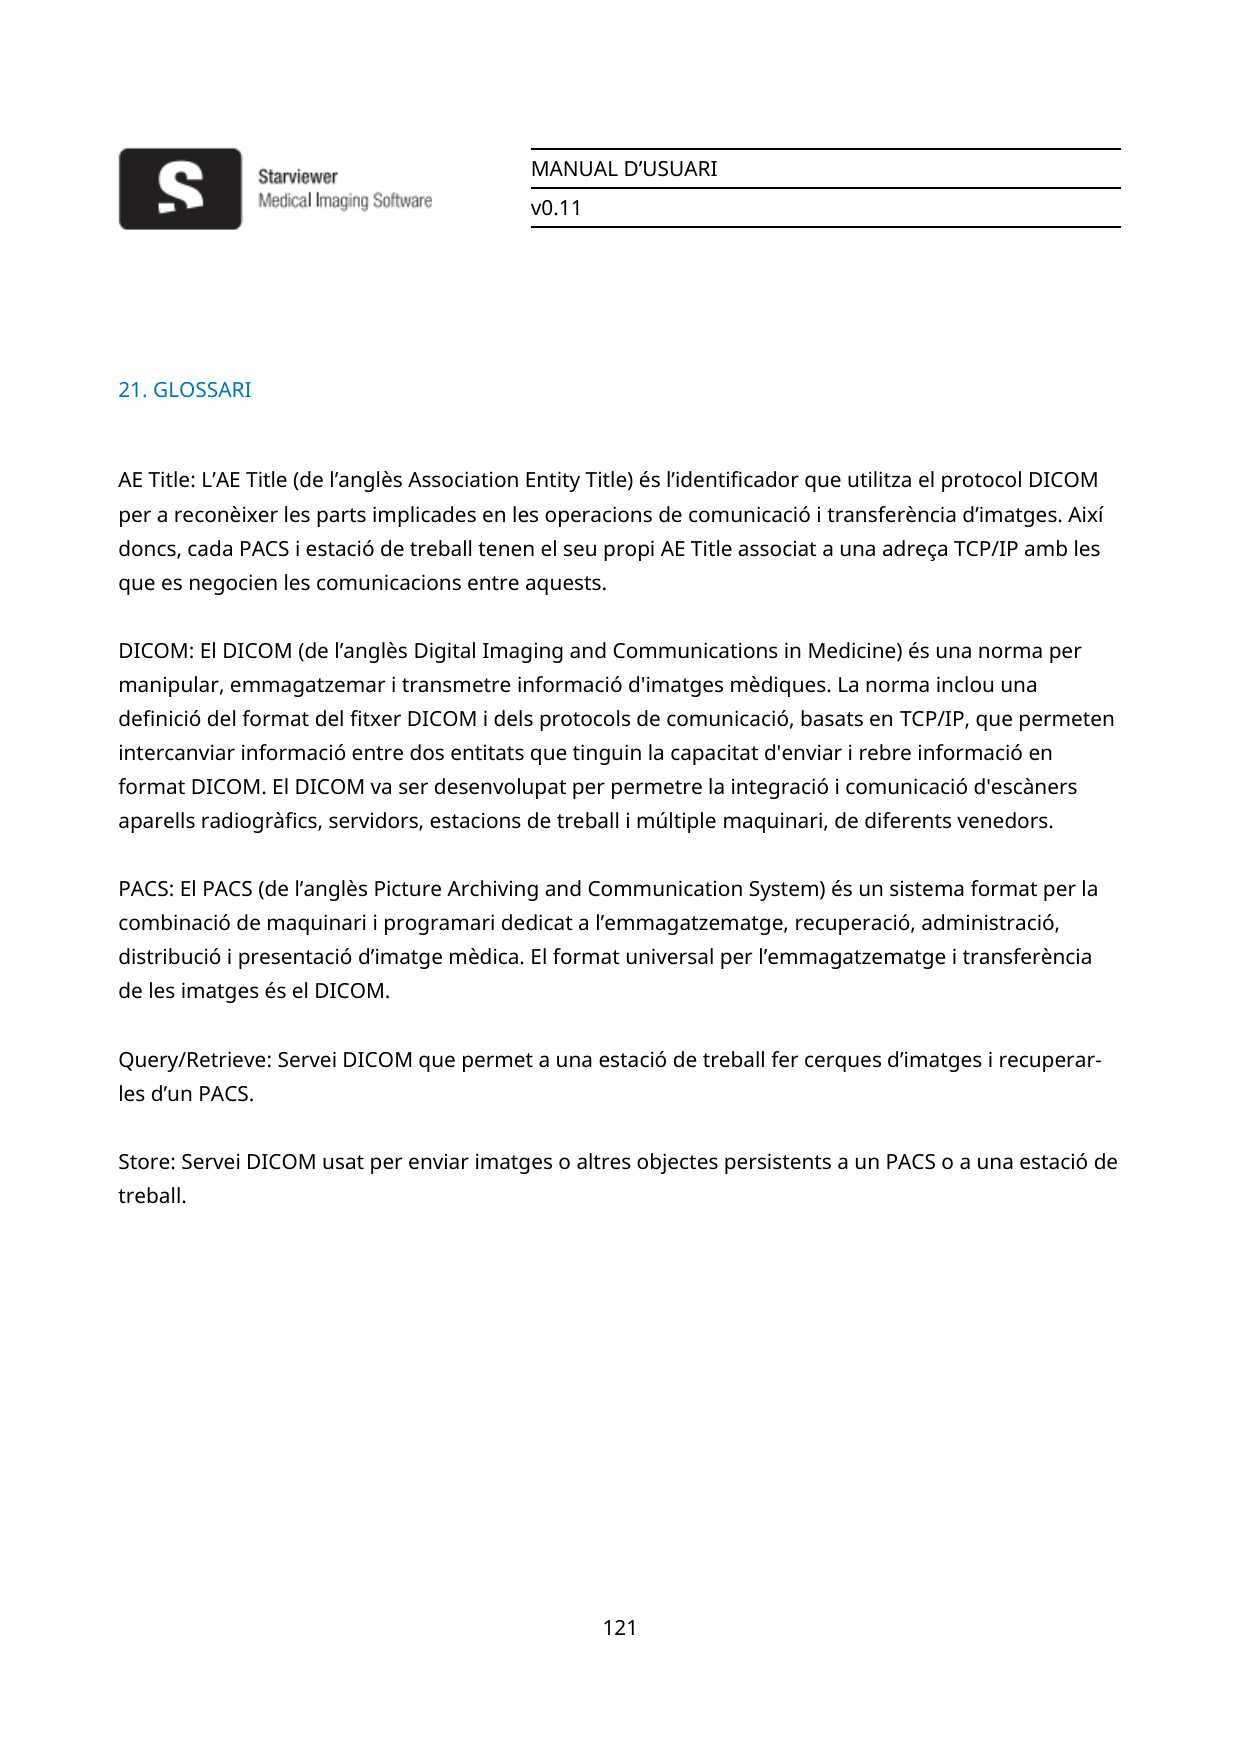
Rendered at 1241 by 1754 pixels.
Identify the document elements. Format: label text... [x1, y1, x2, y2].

text Query/Retrieve: Servei DICOM que permet a una estació de treball fer cerques d’imatges i recuperar-les d’un PACS. [118, 1045, 1122, 1107]
text PACS: El PACS (de l’anglès Picture Archiving and Communication System) és un sistema format per la combinació de maquinari i programari dedicat a l’emmagatzematge, recuperació, administració, distribució i presentació d’imatge mèdica. El format universal per l’emmagatzematge i transferència de les imatges és el DICOM. [118, 874, 1122, 1005]
subtitle Glossari [118, 375, 1122, 403]
text DICOM: El DICOM (de l’anglès Digital Imaging and Communications in Medicine) és una norma per manipular, emmagatzemar i transmetre informació d'imatges mèdiques. La norma inclou una definició del format del fitxer DICOM i dels protocols de comunicació, basats en TCP/IP, que permeten intercanviar informació entre dos entitats que tinguin la capacitat d'enviar i rebre informació en format DICOM. El DICOM va ser desenvolupat per permetre la integració i comunicació d'escàners aparells radiogràfics, servidors, estacions de treball i múltiple maquinari, de diferents venedors. [118, 636, 1122, 835]
text AE Title: L’AE Title (de l’anglès Association Entity Title) és l’identificador que utilitza el protocol DICOM per a reconèixer les parts implicades en les operacions de comunicació i transferència d’imatges. Així doncs, cada PACS i estació de treball tenen el seu propi AE Title associat a una adreça TCP/IP amb les que es negocien les comunicacions entre aquests. [118, 466, 1122, 596]
text Store: Servei DICOM usat per enviar imatges o altres objectes persistents a un PACS o a una estació de treball. [118, 1147, 1122, 1209]
